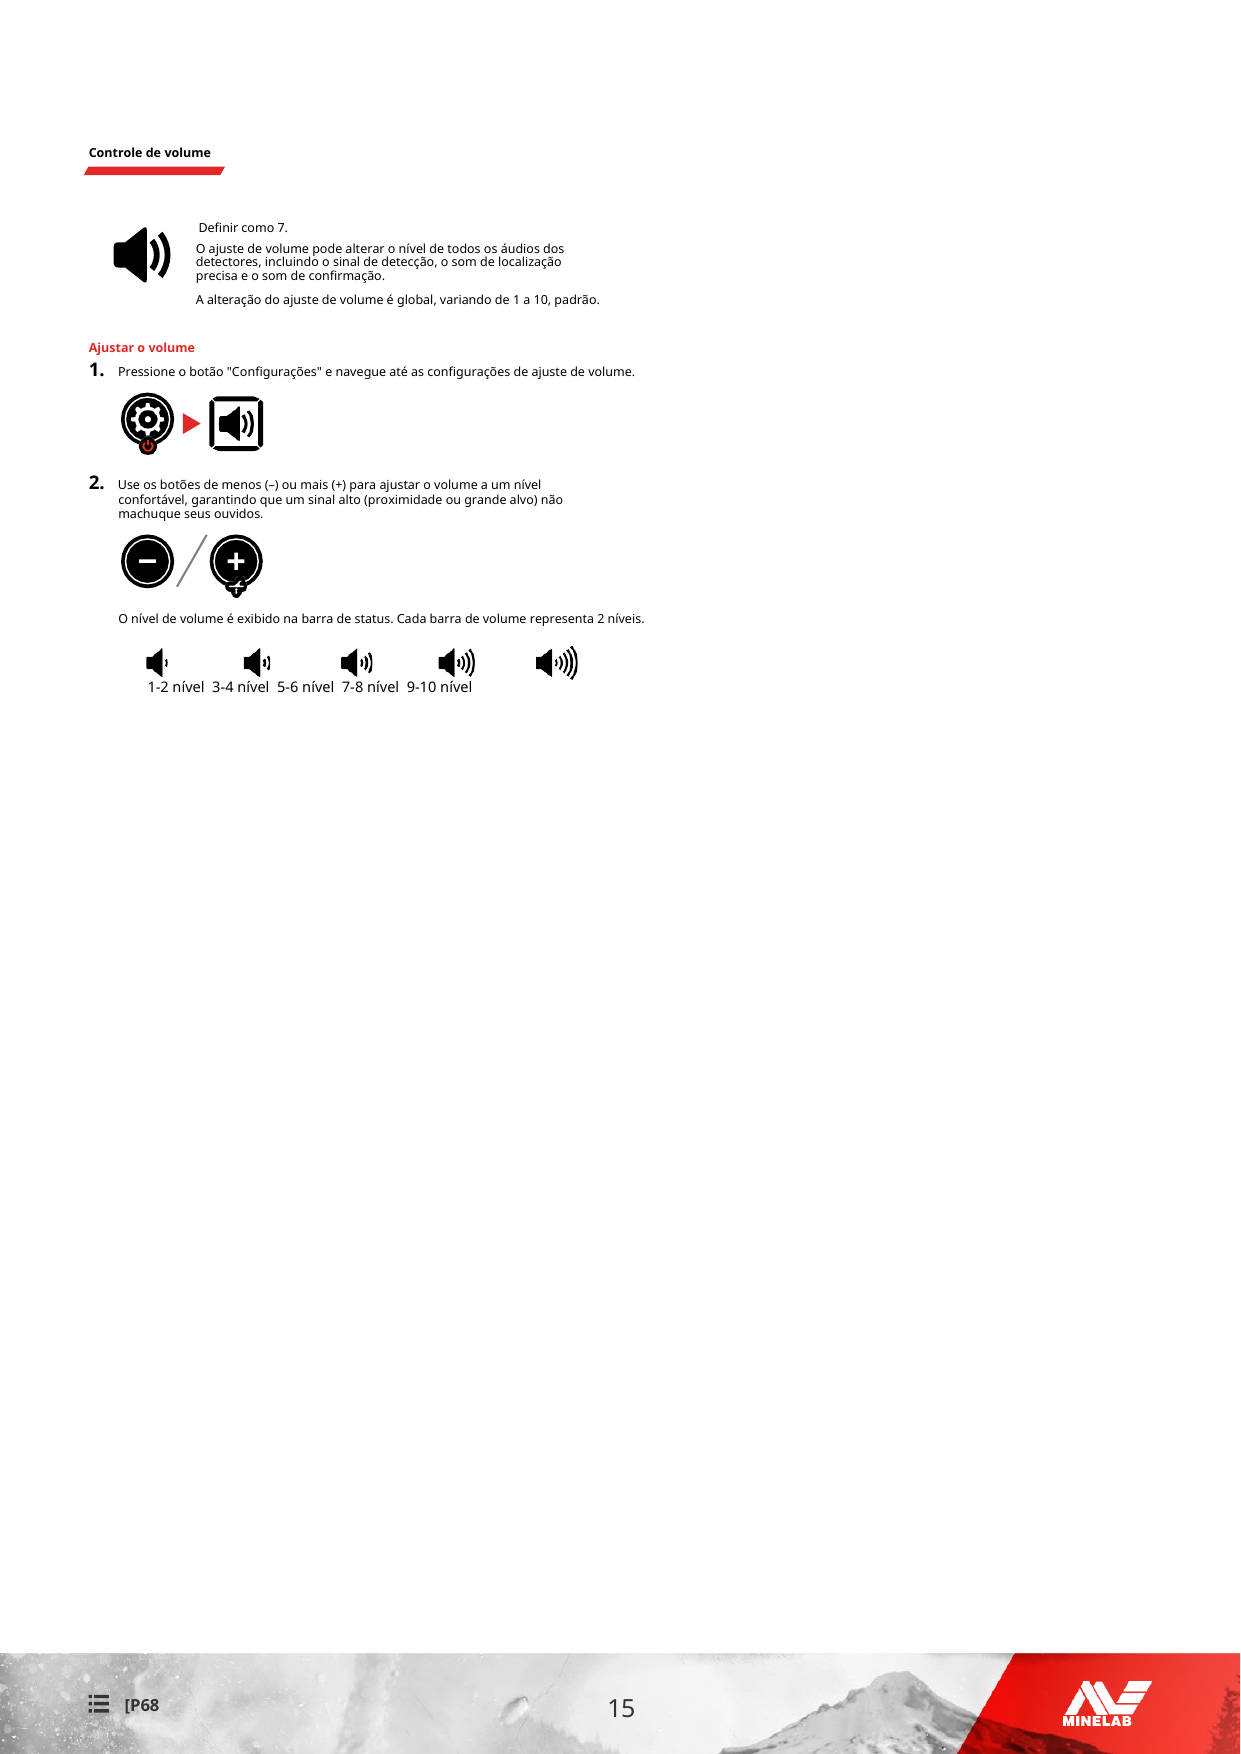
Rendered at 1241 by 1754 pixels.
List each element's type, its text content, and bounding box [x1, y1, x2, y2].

text O ajuste de volume pode alterar o nível de todos os áudios dos detectores, incluindo o sinal de detecção, o som de localização precisa e o som de confirmação. [196, 243, 603, 284]
subtitle Controle de volume [88, 104, 1166, 171]
text A alteração do ajuste de volume é global, variando de 1 a 10, padrão. [196, 291, 1166, 308]
list Use os botões de menos (–) ou mais (+) para ajustar o volume a um nível confortável, garantindo que um sinal alto (proximidade ou grande alvo) não machuque seus ouvidos. [88, 406, 590, 522]
text 1-2 nível 3-4 nível 5-6 nível 7-8 nível 9-10 nível [147, 648, 1166, 697]
list Pressione o botão "Configurações" e navegue até as configurações de ajuste de volume. [88, 357, 1166, 382]
picture [0, 1649, 1241, 1754]
subtitle Ajustar o volume [88, 339, 1166, 356]
text O nível de volume é exibido na barra de status. Cada barra de volume representa 2 níveis. [118, 542, 1166, 627]
text Definir como 7. [198, 219, 1166, 236]
